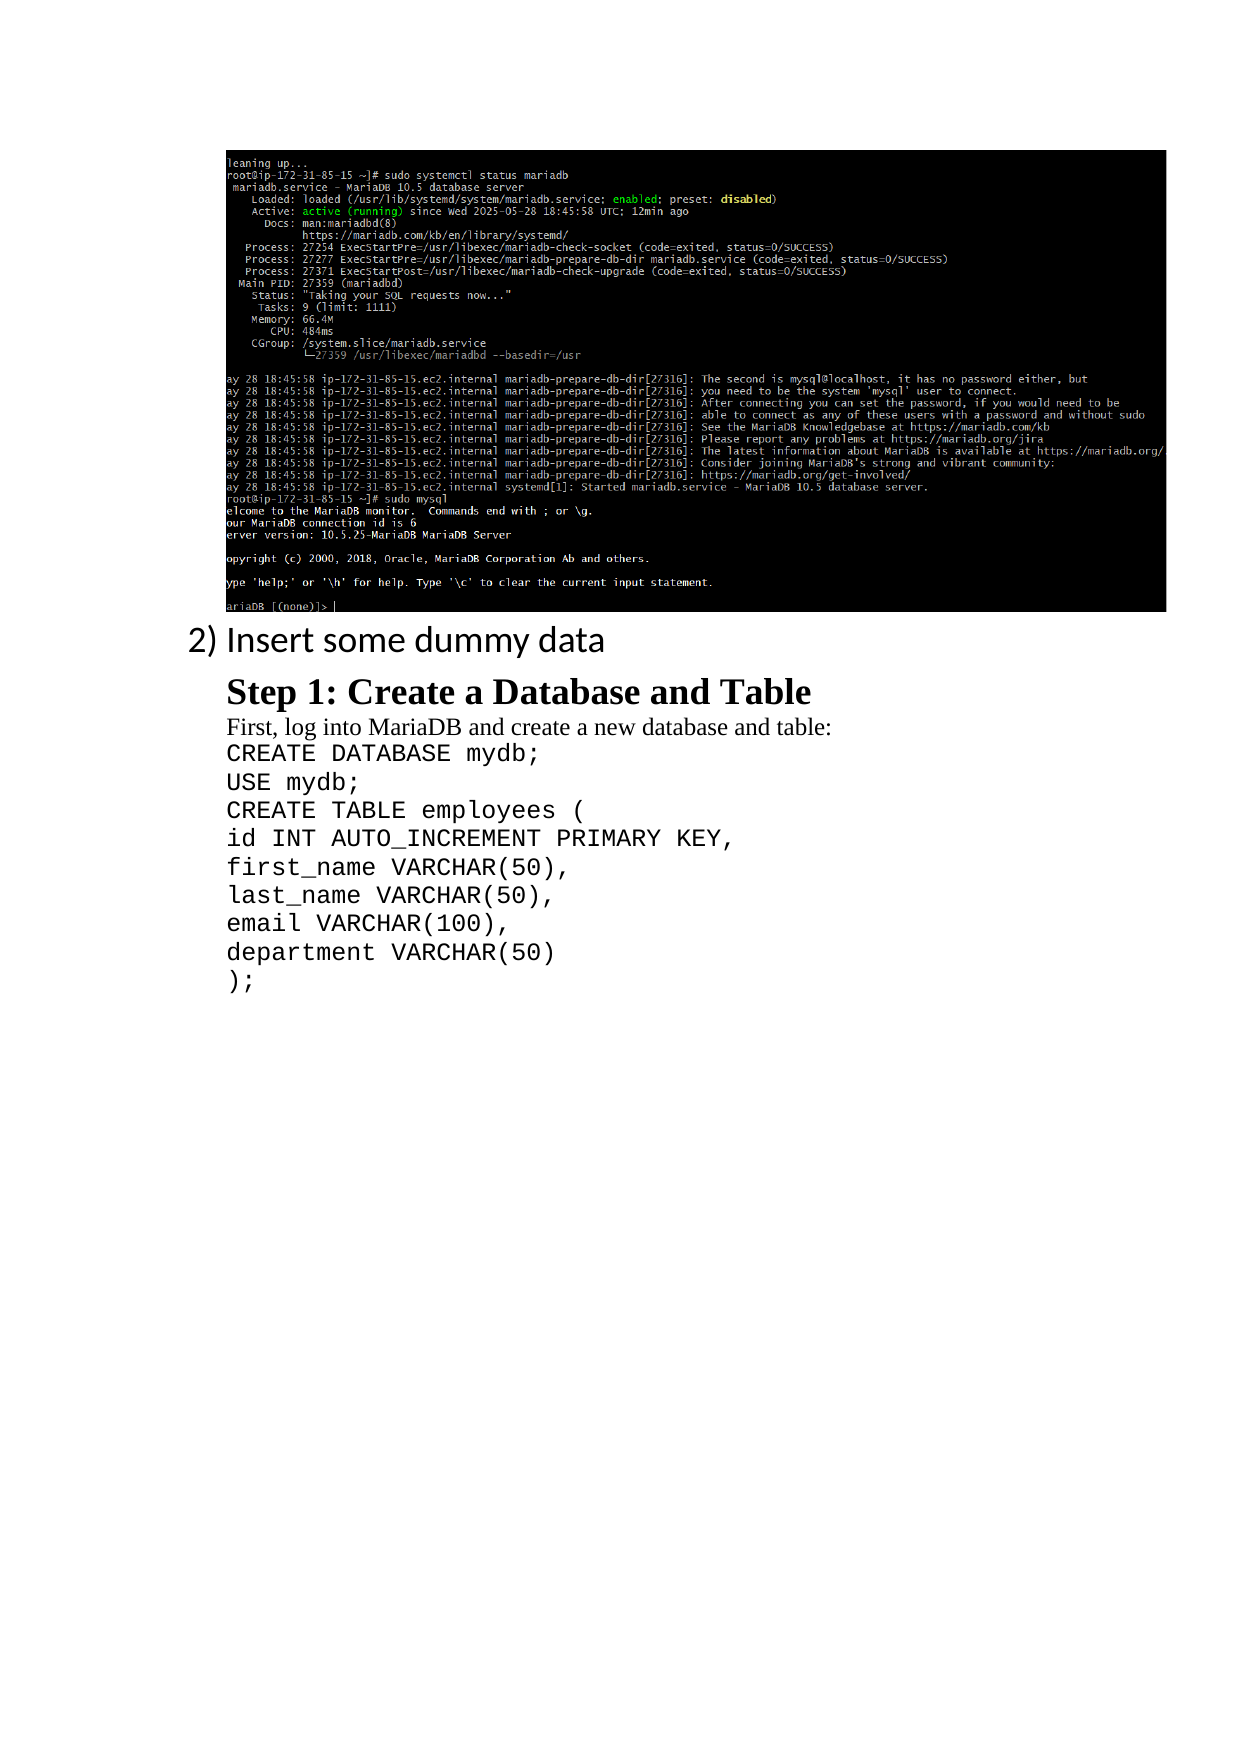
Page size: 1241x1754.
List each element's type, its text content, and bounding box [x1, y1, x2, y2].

list CREATE DATABASE mydb; [226, 741, 1090, 769]
list email VARCHAR(100), [226, 911, 1090, 939]
list last_name VARCHAR(50), [226, 883, 1090, 911]
list Insert some dummy data [187, 616, 1090, 662]
list CREATE TABLE employees ( [226, 798, 1090, 826]
list USE mydb; [226, 769, 1090, 798]
list id INT AUTO_INCREMENT PRIMARY KEY, [226, 826, 1090, 854]
list department VARCHAR(50) [226, 939, 1090, 968]
picture [226, 150, 1167, 612]
list Step 1: Create a Database and Table [226, 669, 1090, 712]
list First, log into MariaDB and create a new database and table: [226, 712, 1090, 741]
list ); [226, 968, 1090, 996]
list first_name VARCHAR(50), [226, 854, 1090, 883]
